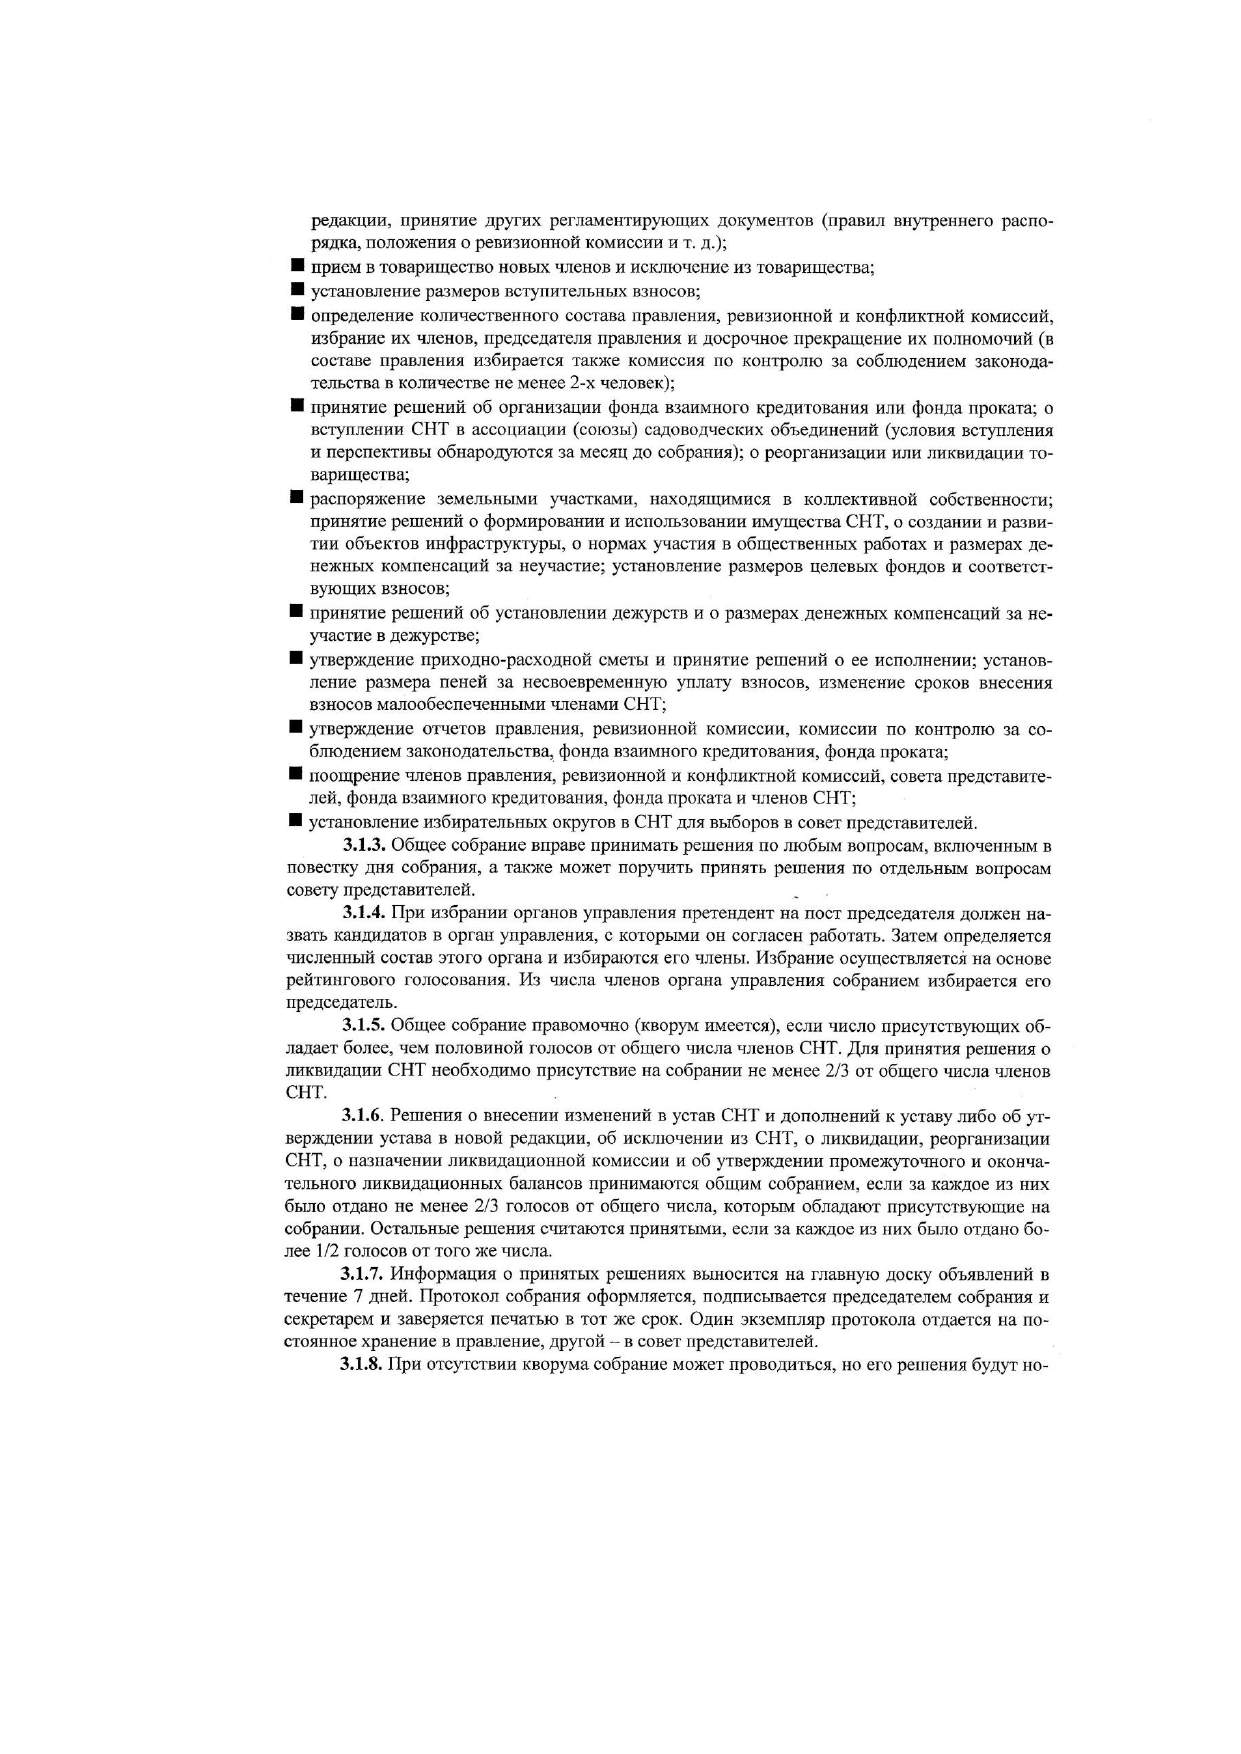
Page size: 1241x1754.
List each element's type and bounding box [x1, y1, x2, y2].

picture [177, 118, 1152, 1459]
